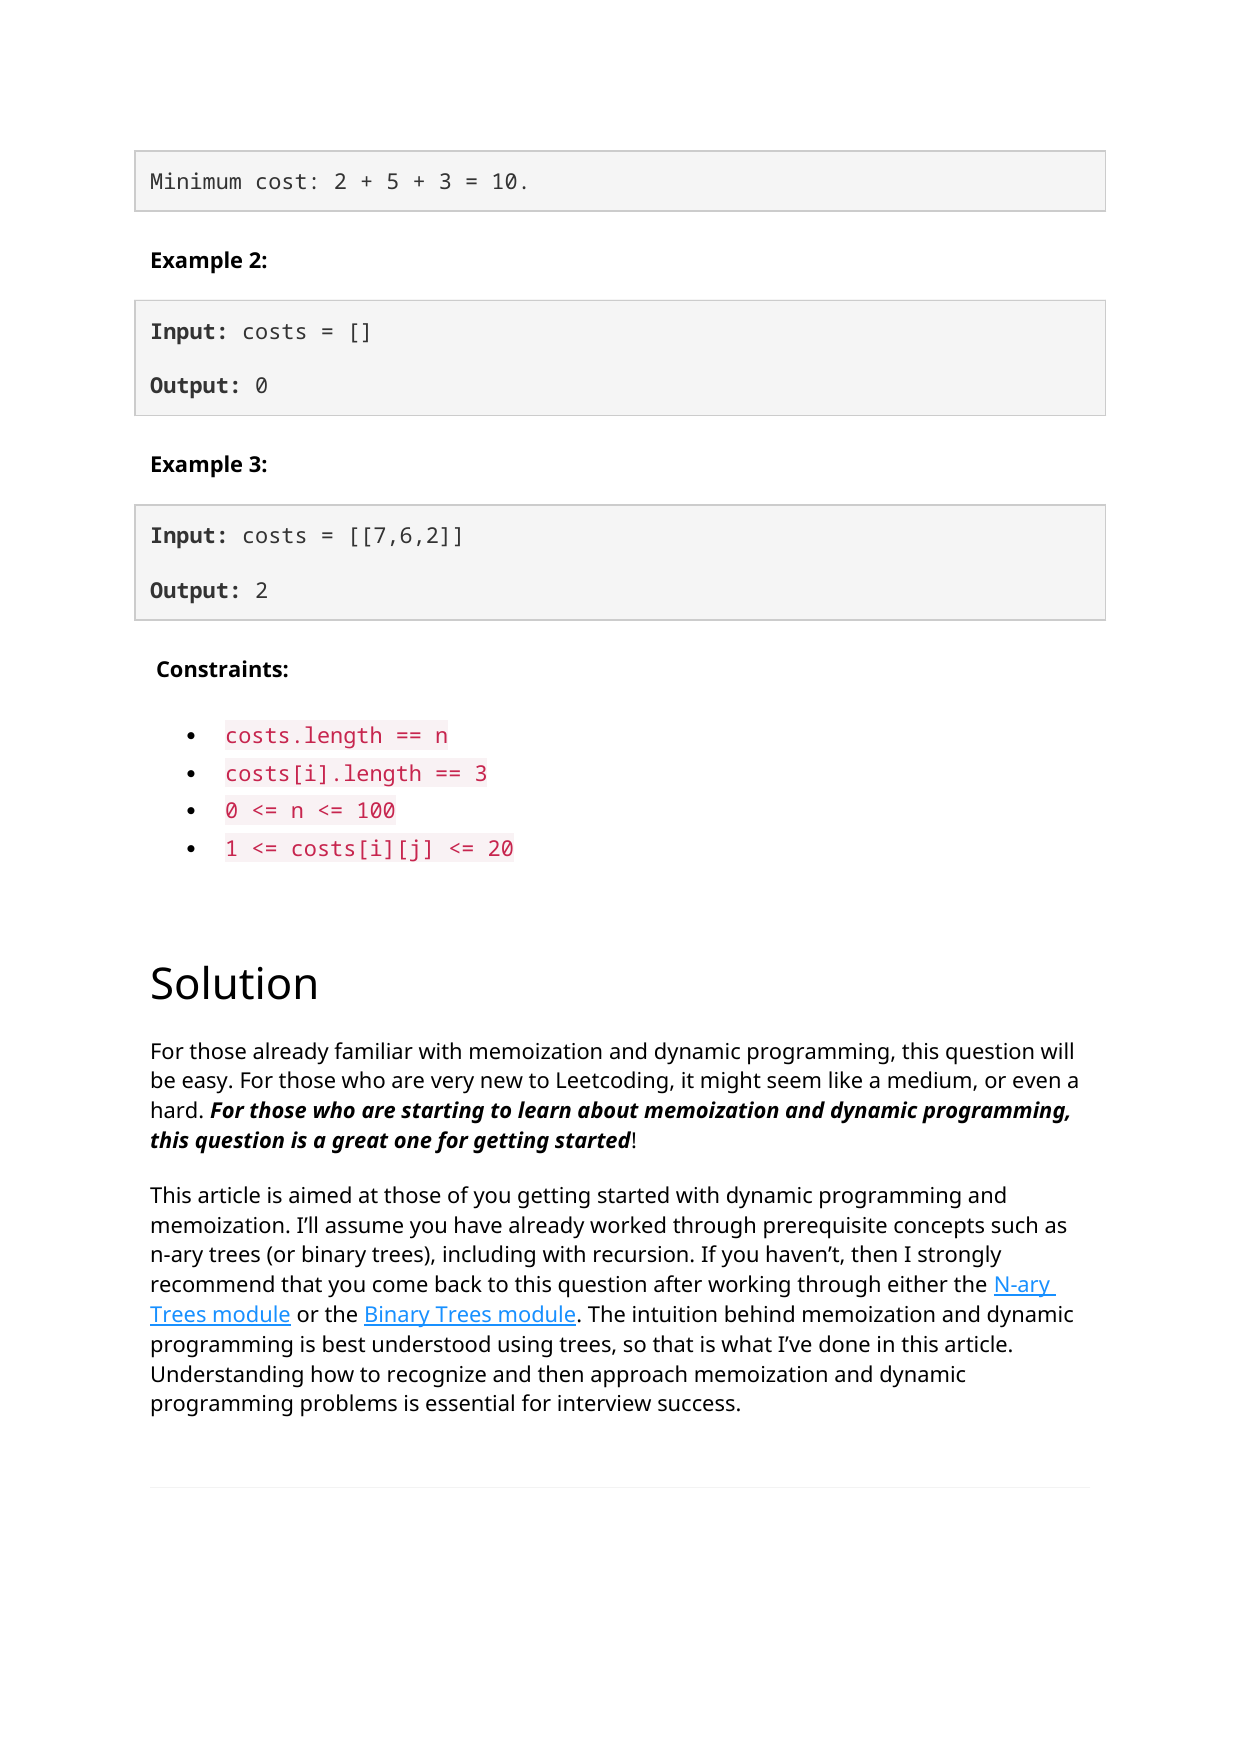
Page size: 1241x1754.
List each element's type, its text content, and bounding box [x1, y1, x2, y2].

text Output: 0 [136, 354, 1105, 415]
list costs.length == n [187, 712, 1090, 750]
text Constraints: [150, 646, 1090, 683]
subtitle Solution [150, 953, 1090, 1012]
text Minimum cost: 2 + 5 + 3 = 10. [136, 152, 1105, 210]
text Input: costs = [] [136, 301, 1105, 346]
text Example 2: [150, 237, 1090, 274]
list 1 <= costs[i][j] <= 20 [187, 825, 1090, 862]
text Output: 2 [136, 559, 1105, 619]
list 0 <= n <= 100 [187, 787, 1090, 825]
text This article is aimed at those of you getting started with dynamic programming and memoization. I’ll assume you have already worked through prerequisite concepts such as n-ary trees (or binary trees), including with recursion. If you haven’t, then I strongly recommend that you come back to this question after working through either the N-ary Trees module or the Binary Trees module. The intuition behind memoization and dynamic programming is best understood using trees, so that is what I’ve done in this article. Understanding how to recognize and then approach memoization and dynamic programming problems is essential for interview success. [150, 1180, 1090, 1418]
text Input: costs = [[7,6,2]] [136, 506, 1105, 550]
text For those already familiar with memoization and dynamic programming, this question will be easy. For those who are very new to Leetcoding, it might seem like a medium, or even a hard. For those who are starting to learn about memoization and dynamic programming, this question is a great one for getting started! [150, 1036, 1090, 1155]
list costs[i].length == 3 [187, 750, 1090, 787]
text Example 3: [150, 441, 1090, 479]
